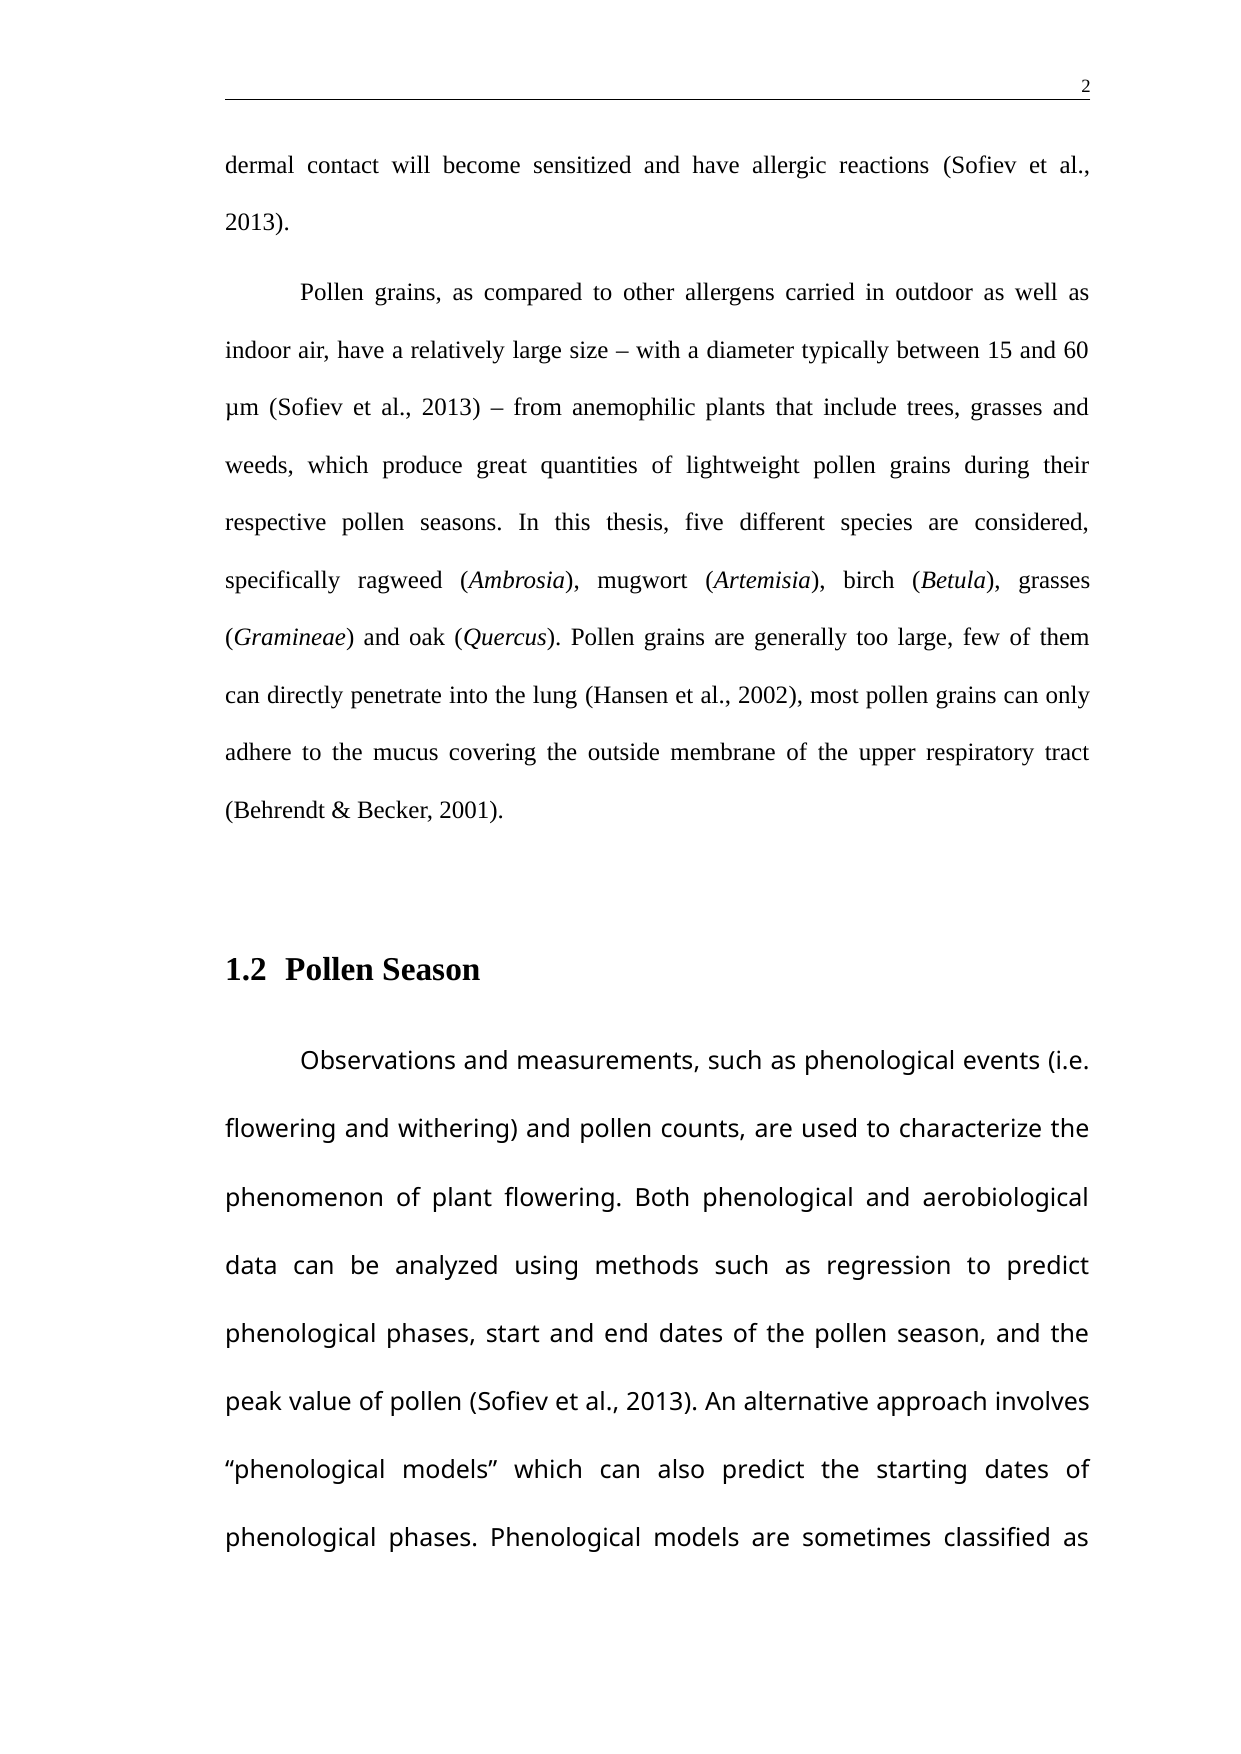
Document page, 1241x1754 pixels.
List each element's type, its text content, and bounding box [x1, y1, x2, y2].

subtitle Pollen Season [225, 949, 1090, 988]
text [225, 150, 1090, 236]
text Pollen grains, as compared to other allergens carried in outdoor as well as indoor air, have a relatively large size – with a diameter typically between 15 and 60 µm () – from anemophilic plants that include trees, grasses and weeds, which produce great quantities of lightweight pollen grains during their respective pollen seasons. In this thesis, five different species are considered, specifically ragweed (Ambrosia), mugwort (Artemisia), birch (Betula), grasses (Gramineae) and oak (Quercus). Pollen grains are generally too large, few of them can directly penetrate into the lung (Hansen et al., 2002), most pollen grains can only adhere to the mucus covering the outside membrane of the upper respiratory tract (Behrendt & Becker, 2001). [225, 277, 1090, 824]
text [225, 1043, 1090, 1554]
